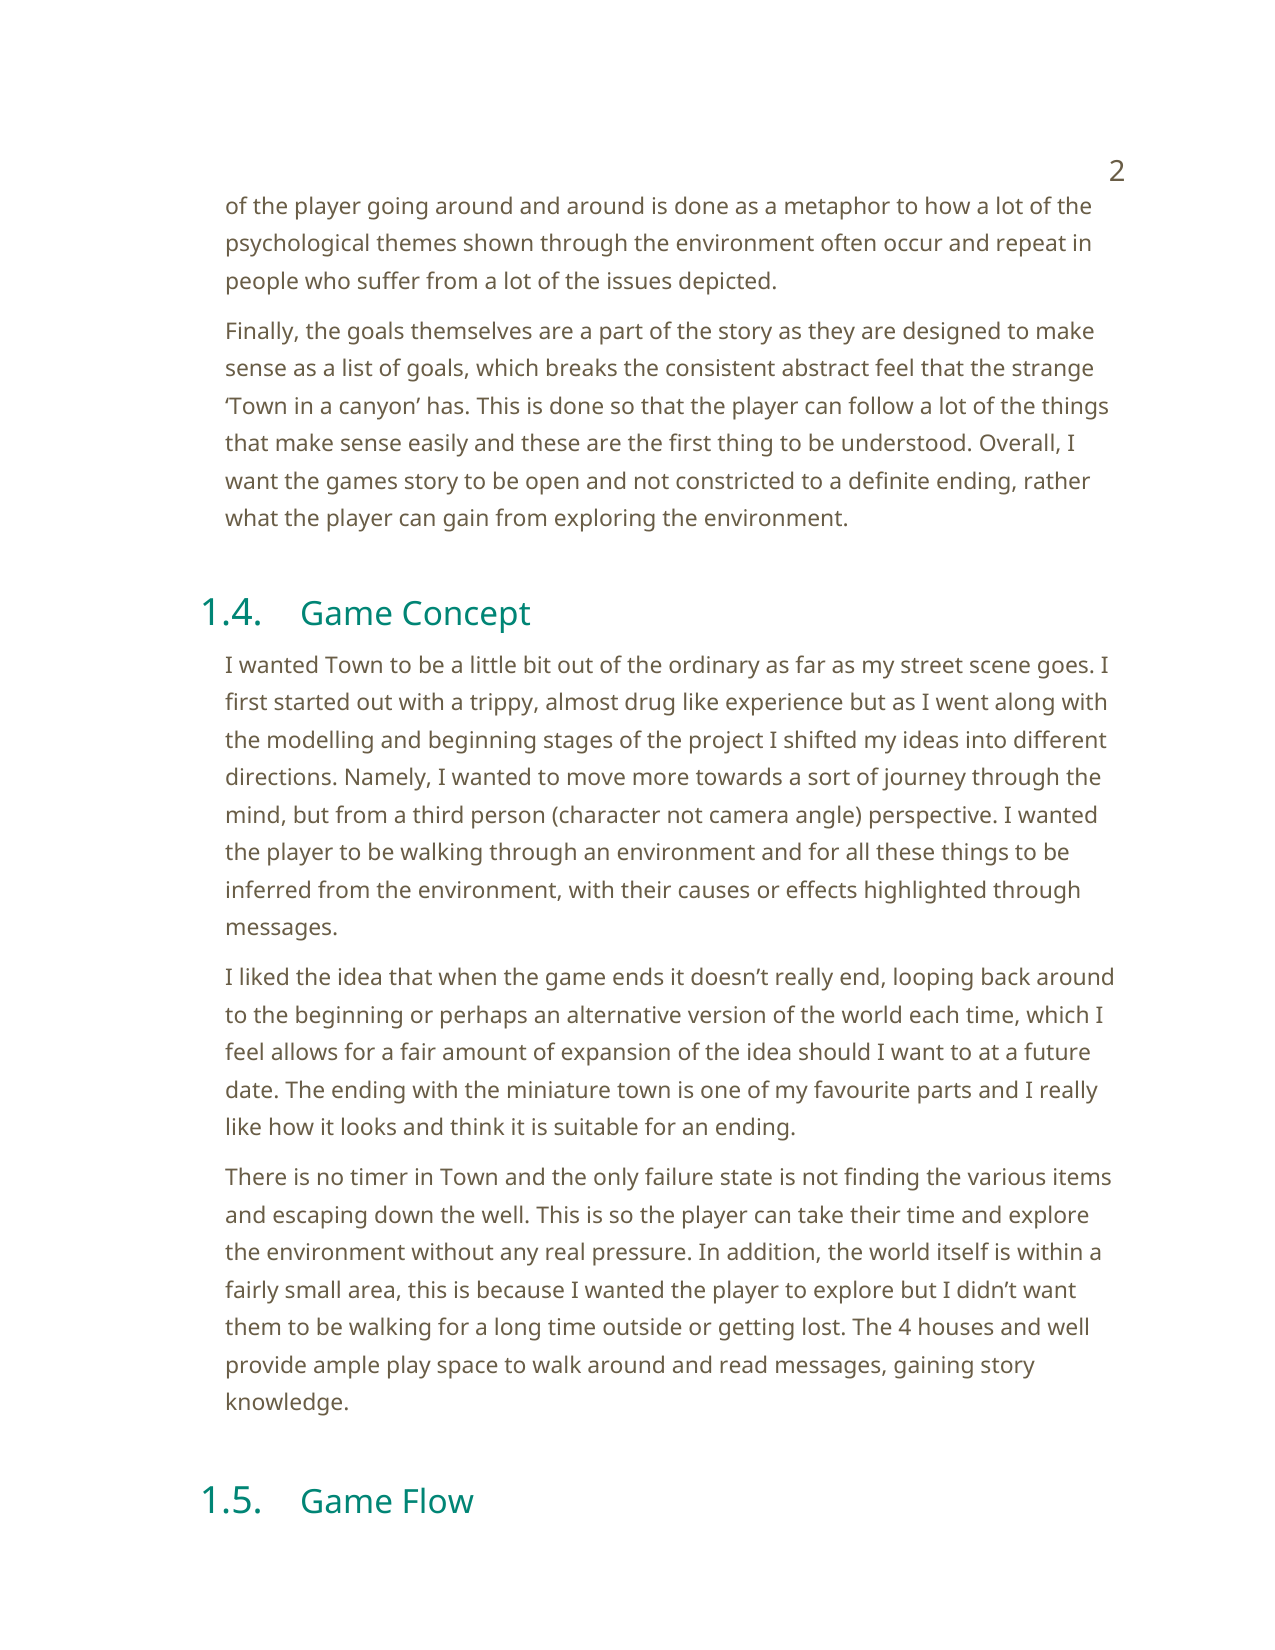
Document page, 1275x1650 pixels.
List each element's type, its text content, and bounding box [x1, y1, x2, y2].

text Finally, the goals themselves are a part of the story as they are designed to make sense as a list of goals, which breaks the consistent abstract feel that the strange ‘Town in a canyon’ has. This is done so that the player can follow a lot of the things that make sense easily and these are the first thing to be understood. Overall, I want the games story to be open and not constricted to a definite ending, rather what the player can gain from exploring the environment. [225, 315, 1125, 533]
subtitle Game Concept [262, 585, 1125, 636]
text There is no timer in Town and the only failure state is not finding the various items and escaping down the well. This is so the player can take their time and explore the environment without any real pressure. In addition, the world itself is within a fairly small area, this is because I wanted the player to explore but I didn’t want them to be walking for a long time outside or getting lost. The 4 houses and well provide ample play space to walk around and read messages, gaining story knowledge. [225, 1161, 1125, 1417]
text I wanted Town to be a little bit out of the ordinary as far as my street scene goes. I first started out with a trippy, almost drug like experience but as I went along with the modelling and beginning stages of the project I shifted my ideas into different directions. Namely, I wanted to move more towards a sort of journey through the mind, but from a third person (character not camera angle) perspective. I wanted the player to be walking through an environment and for all these things to be inferred from the environment, with their causes or effects highlighted through messages. [225, 649, 1125, 942]
text I liked the idea that when the game ends it doesn’t really end, looping back around to the beginning or perhaps an alternative version of the world each time, which I feel allows for a fair amount of expansion of the idea should I want to at a future date. The ending with the miniature town is one of my favourite parts and I really like how it looks and think it is suitable for an ending. [225, 961, 1125, 1142]
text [225, 190, 1125, 296]
subtitle Game Flow [262, 1474, 1125, 1525]
